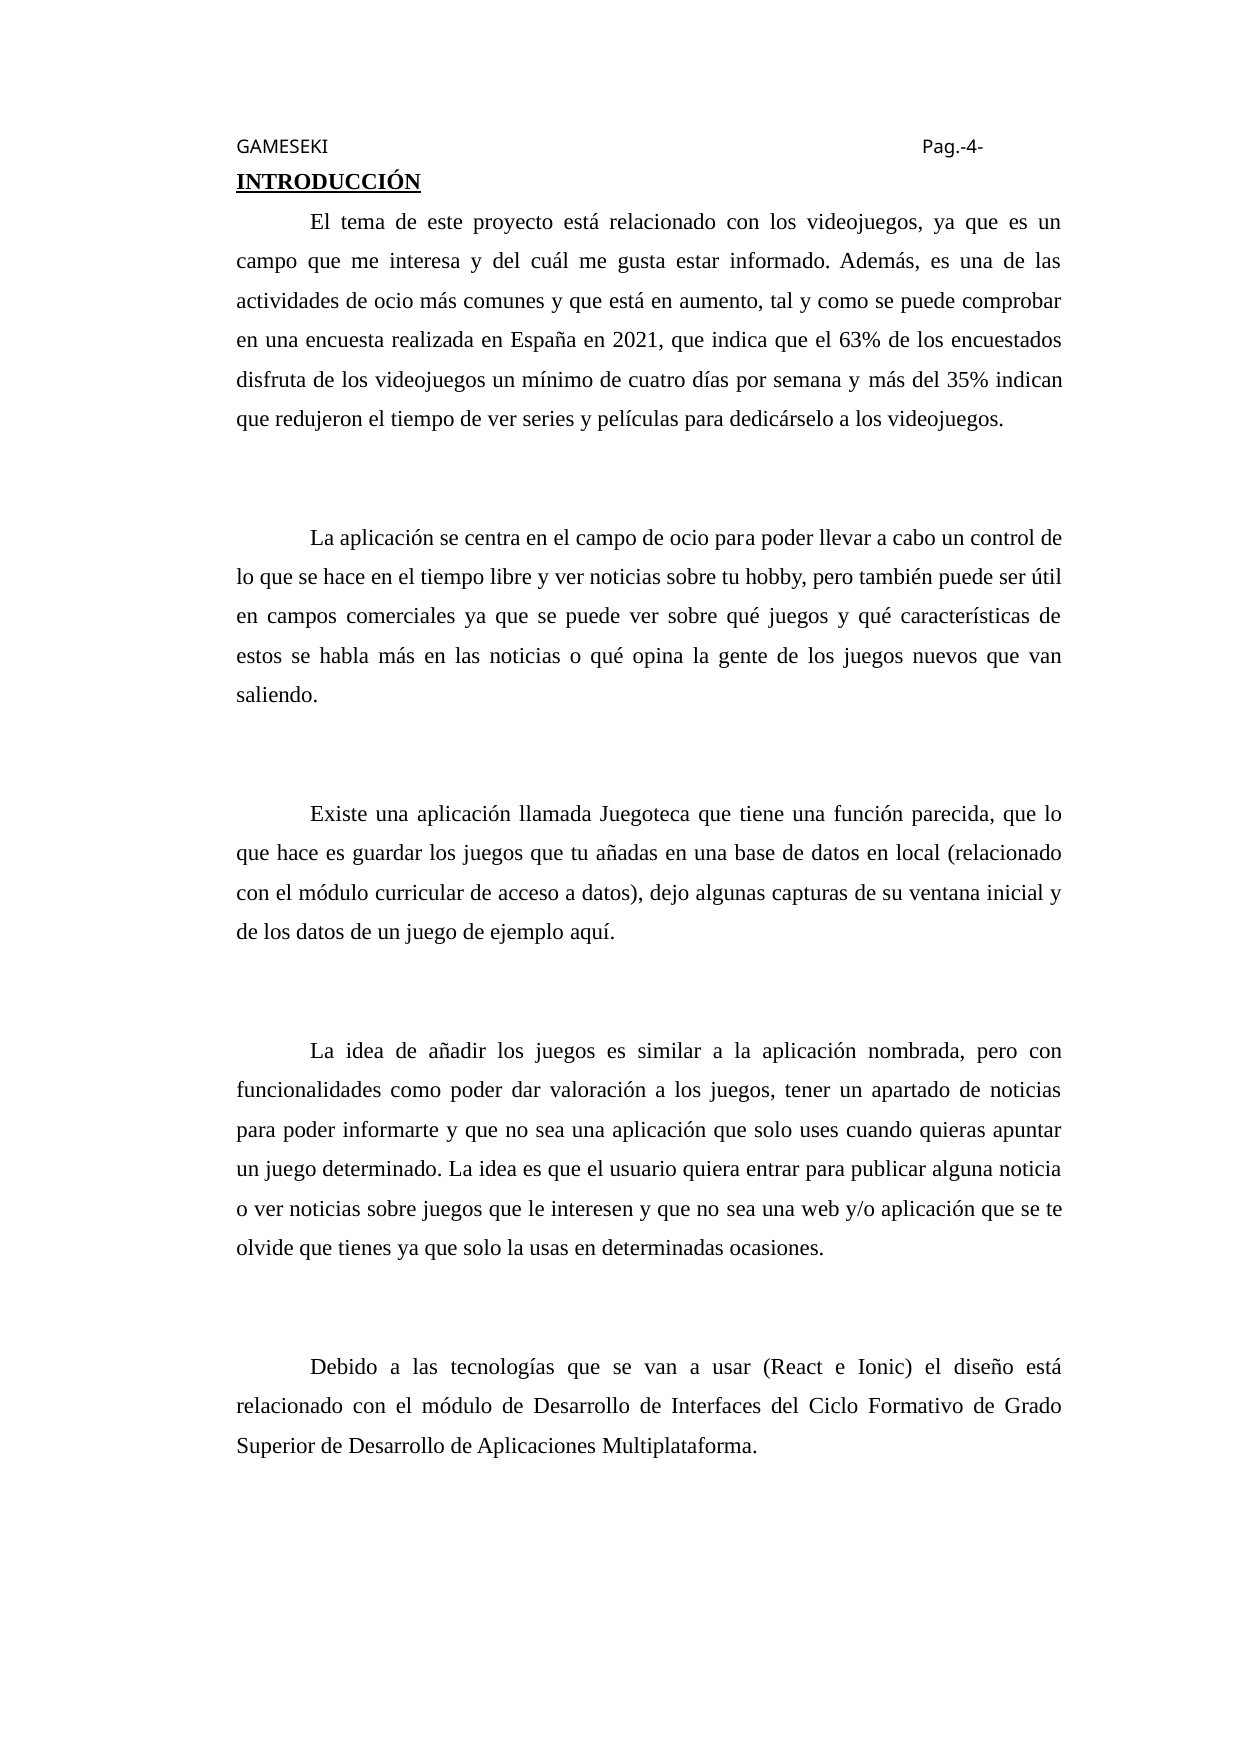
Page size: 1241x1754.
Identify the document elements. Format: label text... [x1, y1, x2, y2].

text Existe una aplicación llamada Juegoteca que tiene una función parecida, que lo que hace es guardar los juegos que tu añadas en una base de datos en local (relacionado con el módulo curricular de acceso a datos), dejo algunas capturas de su ventana inicial y de los datos de un juego de ejemplo aquí. [236, 800, 1063, 945]
text La aplicación se centra en el campo de ocio para poder llevar a cabo un control de lo que se hace en el tiempo libre y ver noticias sobre tu hobby, pero también puede ser útil en campos comerciales ya que se puede ver sobre qué juegos y qué características de estos se habla más en las noticias o qué opina la gente de los juegos nuevos que van saliendo. [236, 524, 1063, 708]
text La idea de añadir los juegos es similar a la aplicación nombrada, pero con funcionalidades como poder dar valoración a los juegos, tener un apartado de noticias para poder informarte y que no sea una aplicación que solo uses cuando quieras apuntar un juego determinado. La idea es que el usuario quiera entrar para publicar alguna noticia o ver noticias sobre juegos que le interesen y que no sea una web y/o aplicación que se te olvide que tienes ya que solo la usas en determinadas ocasiones. [236, 1037, 1063, 1261]
text Debido a las tecnologías que se van a usar (React e Ionic) el diseño está relacionado con el módulo de Desarrollo de Interfaces del Ciclo Formativo de Grado Superior de Desarrollo de Aplicaciones Multiplataforma. [236, 1353, 1063, 1458]
text INTRODUCCIÓN [236, 168, 1063, 195]
text El tema de este proyecto está relacionado con los videojuegos, ya que es un campo que me interesa y del cuál me gusta estar informado. Además, es una de las actividades de ocio más comunes y que está en aumento, tal y como se puede comprobar en una encuesta realizada en España en 2021, que indica que el 63% de los encuestados disfruta de los videojuegos un mínimo de cuatro días por semana y más del 35% indican que redujeron el tiempo de ver series y películas para dedicárselo a los videojuegos. [236, 208, 1063, 432]
